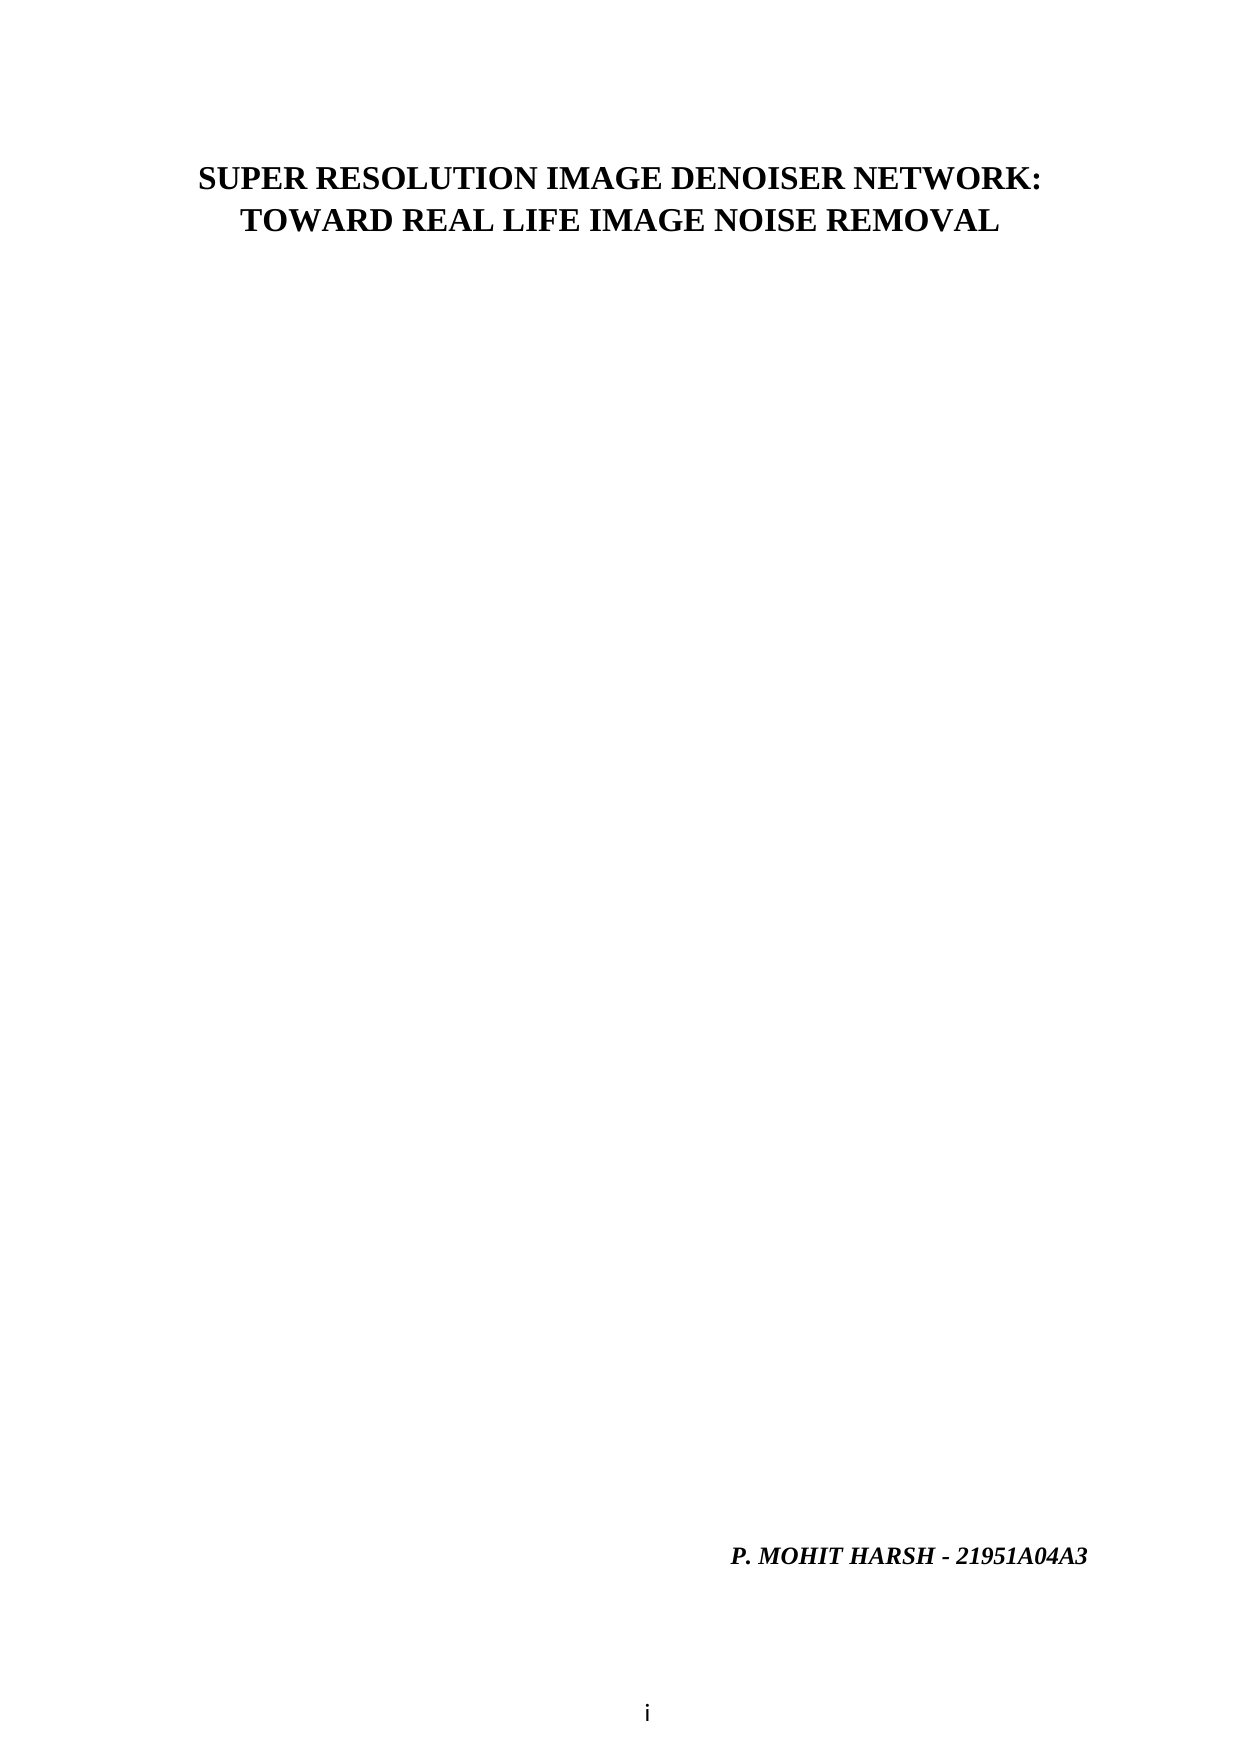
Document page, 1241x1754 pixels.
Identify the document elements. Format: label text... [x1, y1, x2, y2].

text P. MOHIT HARSH - 21951A04A3 [675, 1541, 1090, 1569]
text SUPER RESOLUTION IMAGE DENOISER NETWORK: TOWARD REAL LIFE IMAGE NOISE REMOVAL [150, 158, 1090, 238]
